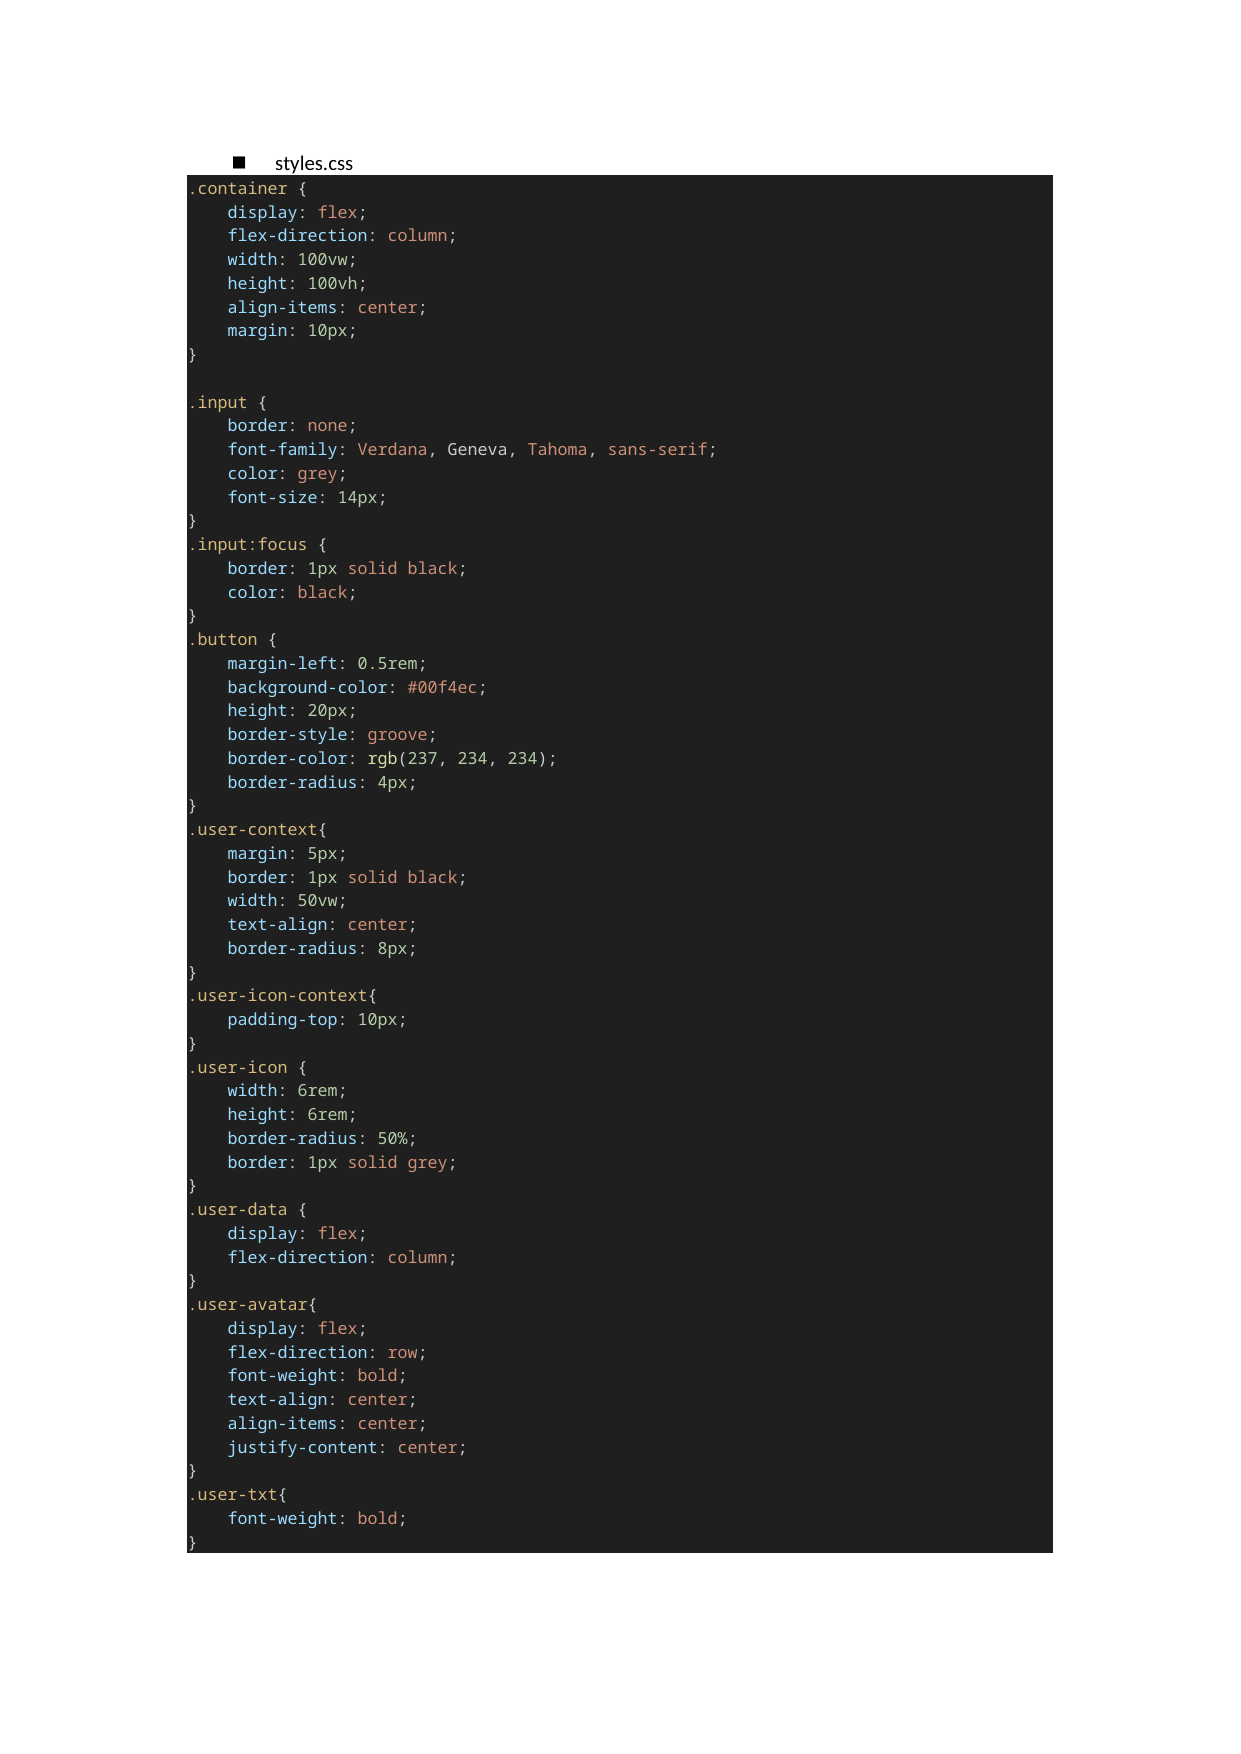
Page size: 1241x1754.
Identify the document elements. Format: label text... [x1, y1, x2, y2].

text flex-direction: row; [187, 1339, 1053, 1363]
text display: flex; [187, 1220, 1053, 1244]
text margin: 5px; [187, 840, 1053, 864]
text align-items: center; [187, 1410, 1053, 1434]
text margin: 10px; [187, 318, 1053, 342]
text background-color: #00f4ec; [187, 674, 1053, 698]
text .user-avatar{ [187, 1292, 1053, 1315]
text } [187, 793, 1053, 817]
text .user-icon { [187, 1054, 1053, 1078]
text border-color: rgb(237, 234, 234); [187, 745, 1053, 769]
text .user-context{ [187, 817, 1053, 840]
text border: 1px solid grey; [187, 1149, 1053, 1173]
text } [187, 342, 1053, 365]
text font-weight: bold; [187, 1363, 1053, 1387]
text } [187, 1458, 1053, 1482]
text border: none; [187, 413, 1053, 437]
text } [187, 1529, 1053, 1553]
text } [187, 508, 1053, 532]
text .user-data { [187, 1197, 1053, 1220]
text align-items: center; [187, 294, 1053, 318]
text height: 20px; [187, 698, 1053, 722]
text display: flex; [187, 199, 1053, 223]
text flex-direction: column; [187, 223, 1053, 247]
text justify-content: center; [187, 1434, 1053, 1458]
text width: 100vw; [187, 247, 1053, 270]
text border-radius: 8px; [187, 935, 1053, 959]
text height: 100vh; [187, 270, 1053, 294]
text } [187, 1173, 1053, 1197]
text height: 6rem; [187, 1102, 1053, 1125]
text } [187, 1268, 1053, 1292]
text flex-direction: column; [187, 1244, 1053, 1268]
text font-weight: bold; [187, 1505, 1053, 1529]
text border-radius: 50%; [187, 1125, 1053, 1149]
text color: black; [187, 579, 1053, 603]
text width: 50vw; [187, 888, 1053, 912]
text } [187, 603, 1053, 627]
text font-family: Verdana, Geneva, Tahoma, sans-serif; [187, 437, 1053, 460]
text .user-icon-context{ [187, 983, 1053, 1007]
text border-radius: 4px; [187, 769, 1053, 793]
text .container { [187, 175, 1053, 199]
list styles.css [231, 150, 1053, 175]
text .input:focus { [187, 532, 1053, 555]
text display: flex; [187, 1315, 1053, 1339]
text font-size: 14px; [187, 484, 1053, 508]
text text-align: center; [187, 1387, 1053, 1410]
text text-align: center; [187, 912, 1053, 935]
text margin-left: 0.5rem; [187, 650, 1053, 674]
text .input { [187, 389, 1053, 413]
text border-style: groove; [187, 722, 1053, 745]
text color: grey; [187, 460, 1053, 484]
text width: 6rem; [187, 1078, 1053, 1102]
text border: 1px solid black; [187, 864, 1053, 888]
text } [187, 959, 1053, 983]
text .user-txt{ [187, 1482, 1053, 1505]
text padding-top: 10px; [187, 1007, 1053, 1030]
text .button { [187, 627, 1053, 650]
text } [187, 1030, 1053, 1054]
text border: 1px solid black; [187, 555, 1053, 579]
